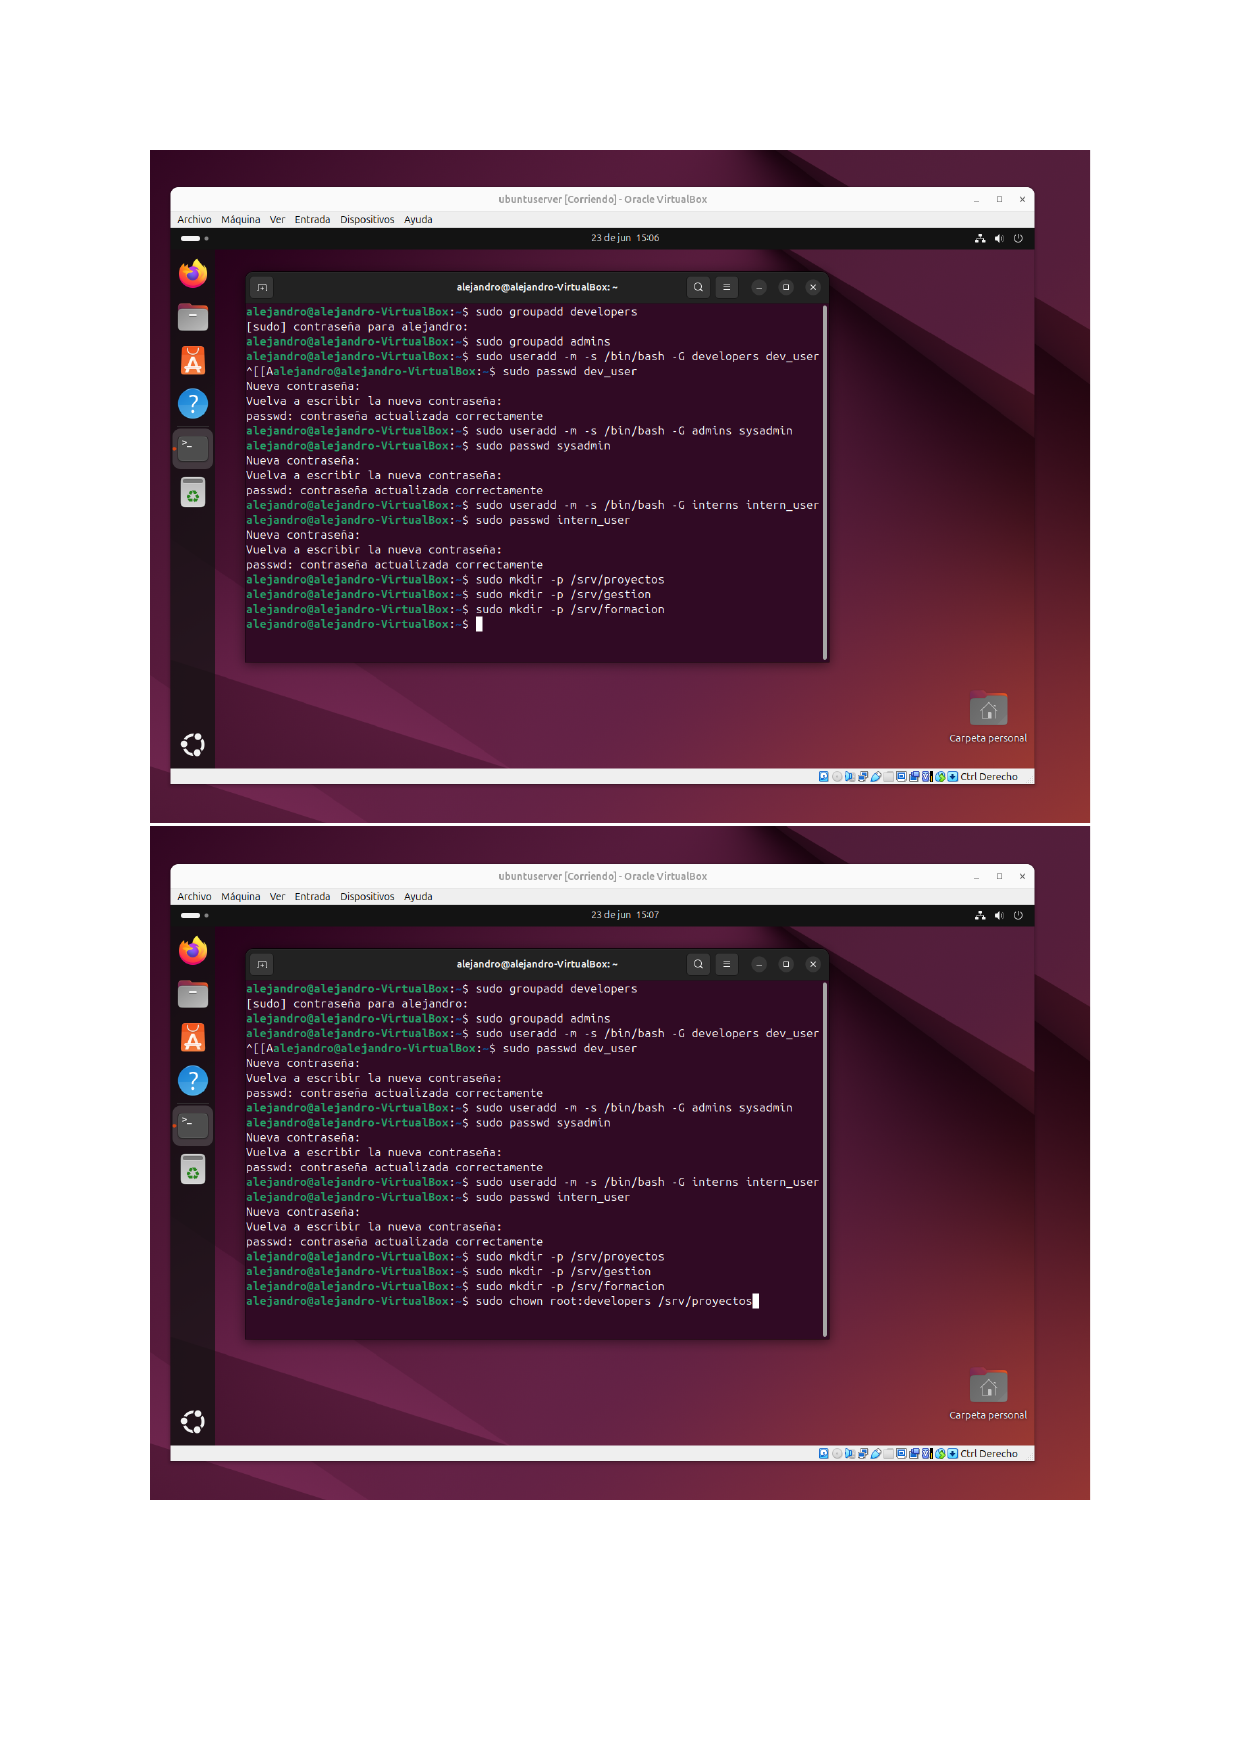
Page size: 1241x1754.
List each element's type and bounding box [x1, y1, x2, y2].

picture [150, 150, 1091, 823]
picture [150, 826, 1091, 1500]
